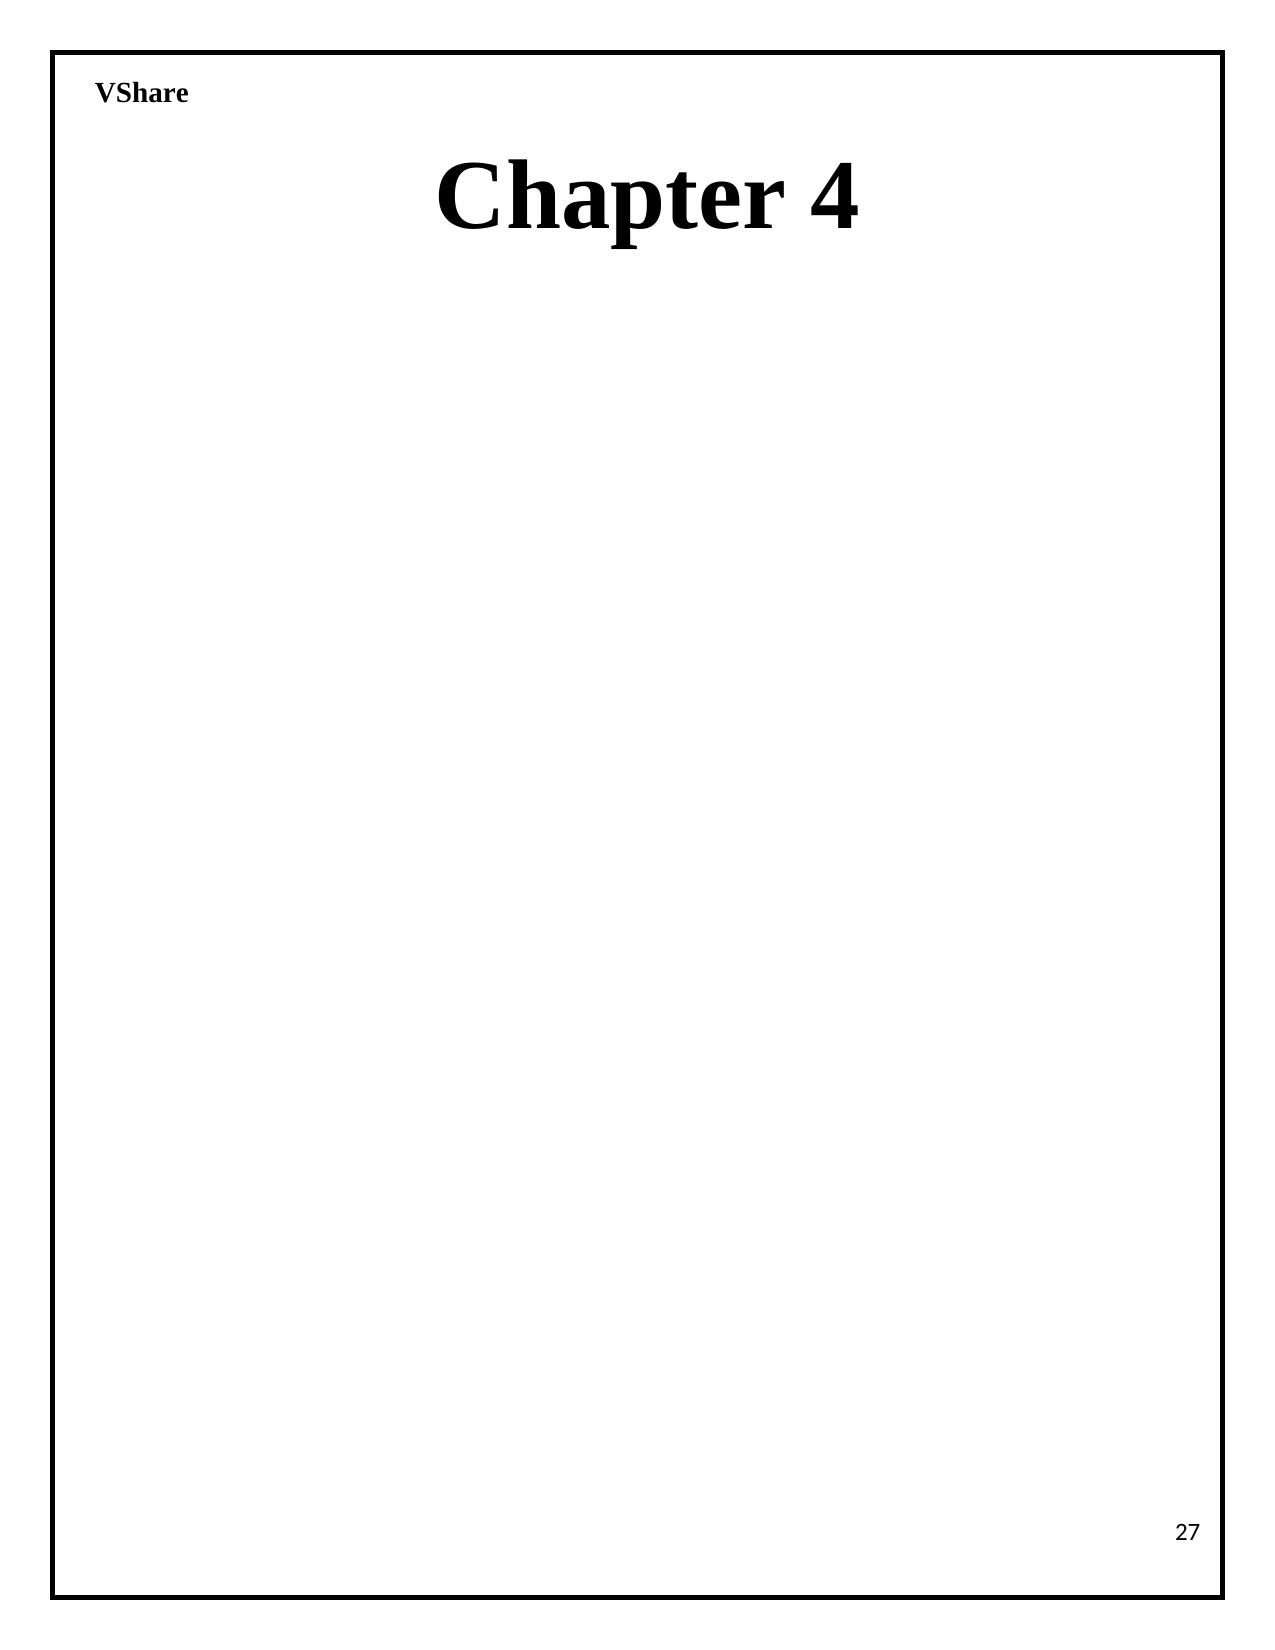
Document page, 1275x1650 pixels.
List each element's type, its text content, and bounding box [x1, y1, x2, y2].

text Chapter 4 [94, 137, 1200, 250]
